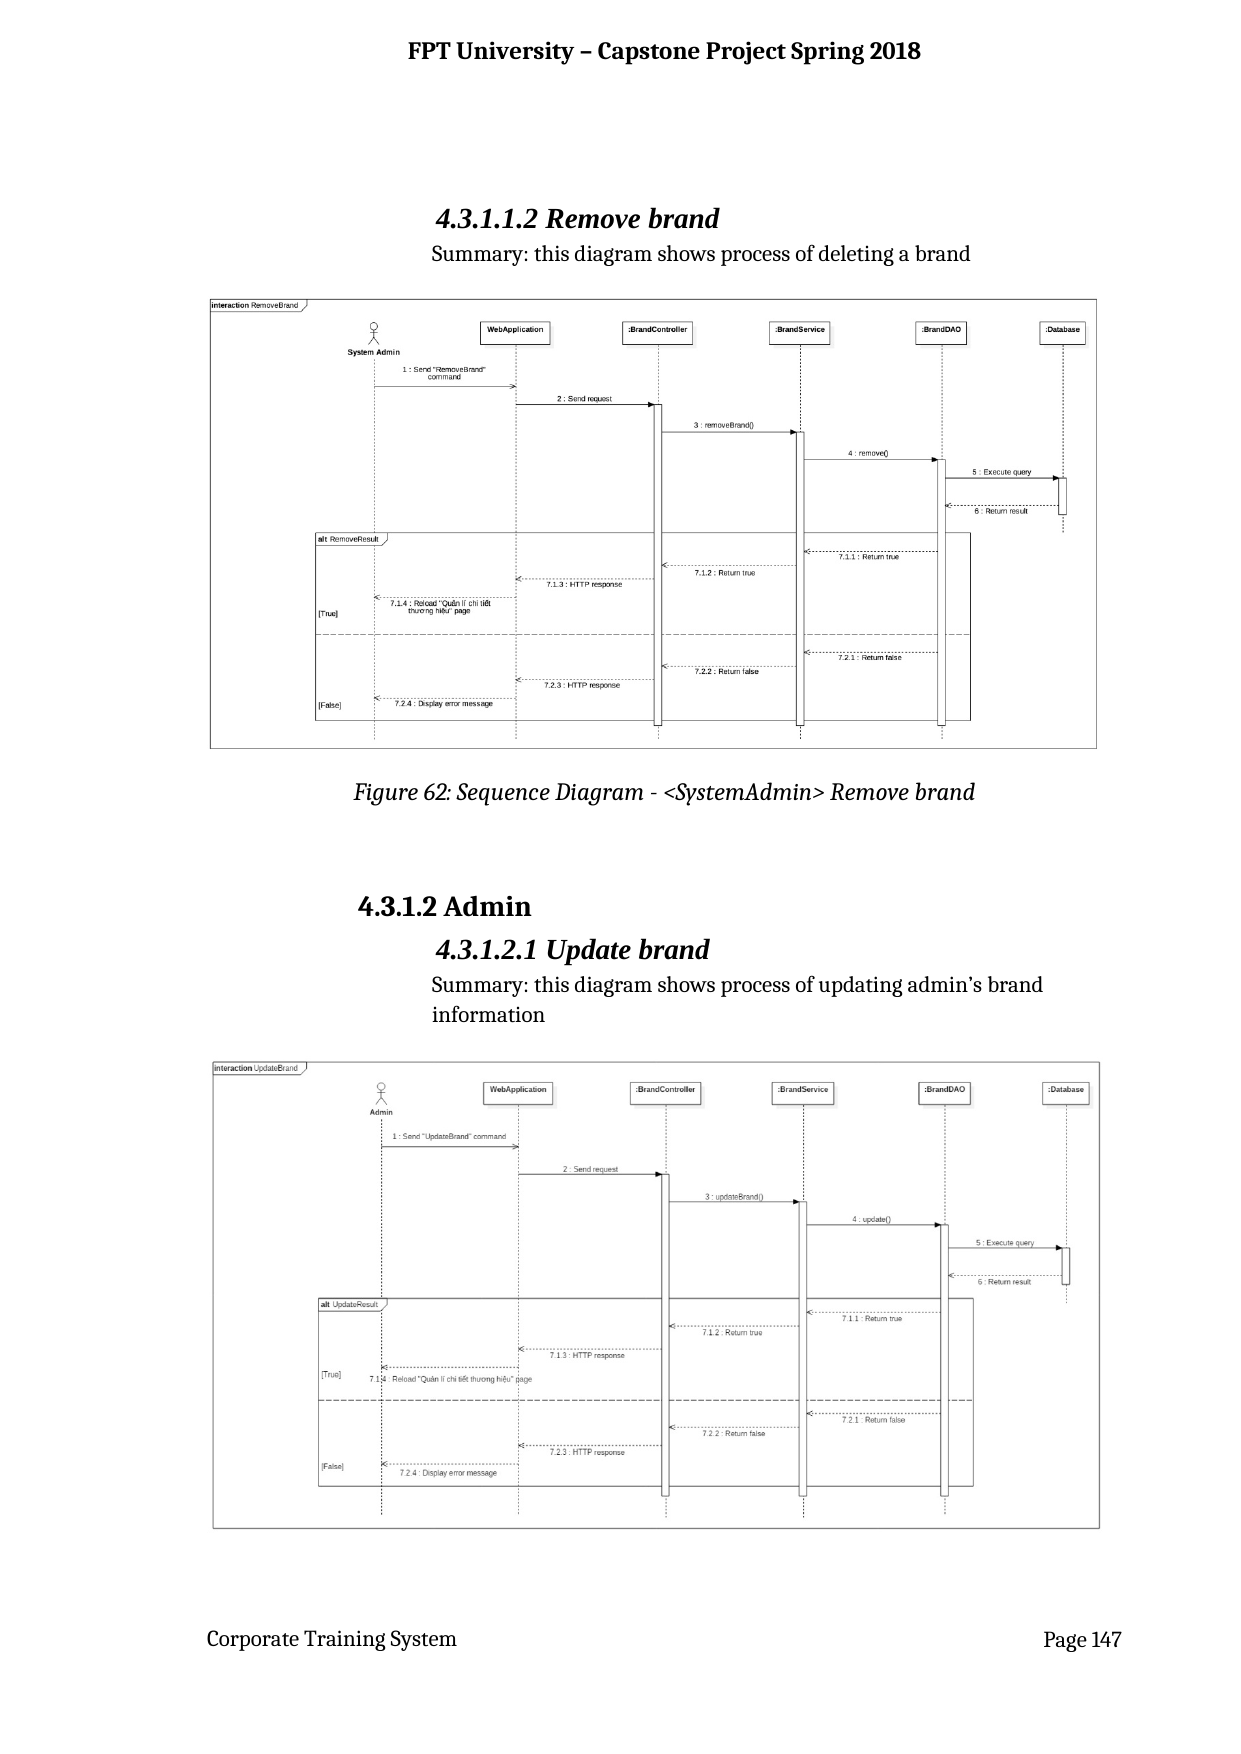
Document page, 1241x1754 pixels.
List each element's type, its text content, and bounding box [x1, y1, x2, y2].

subtitle 4.3.1.2.1 Update brand [436, 932, 1124, 965]
picture [207, 1056, 1122, 1551]
text Summary: this diagram shows process of updating admin’s brand information [432, 971, 1122, 1028]
picture [207, 296, 1122, 774]
subtitle 4.3.1.2 Admin [357, 890, 1124, 924]
text Summary: this diagram shows process of deleting a brand [432, 241, 1122, 267]
text Figure 62: Sequence Diagram - <SystemAdmin> Remove brand [207, 774, 1122, 807]
subtitle 4.3.1.1.2 Remove brand [436, 202, 1124, 235]
